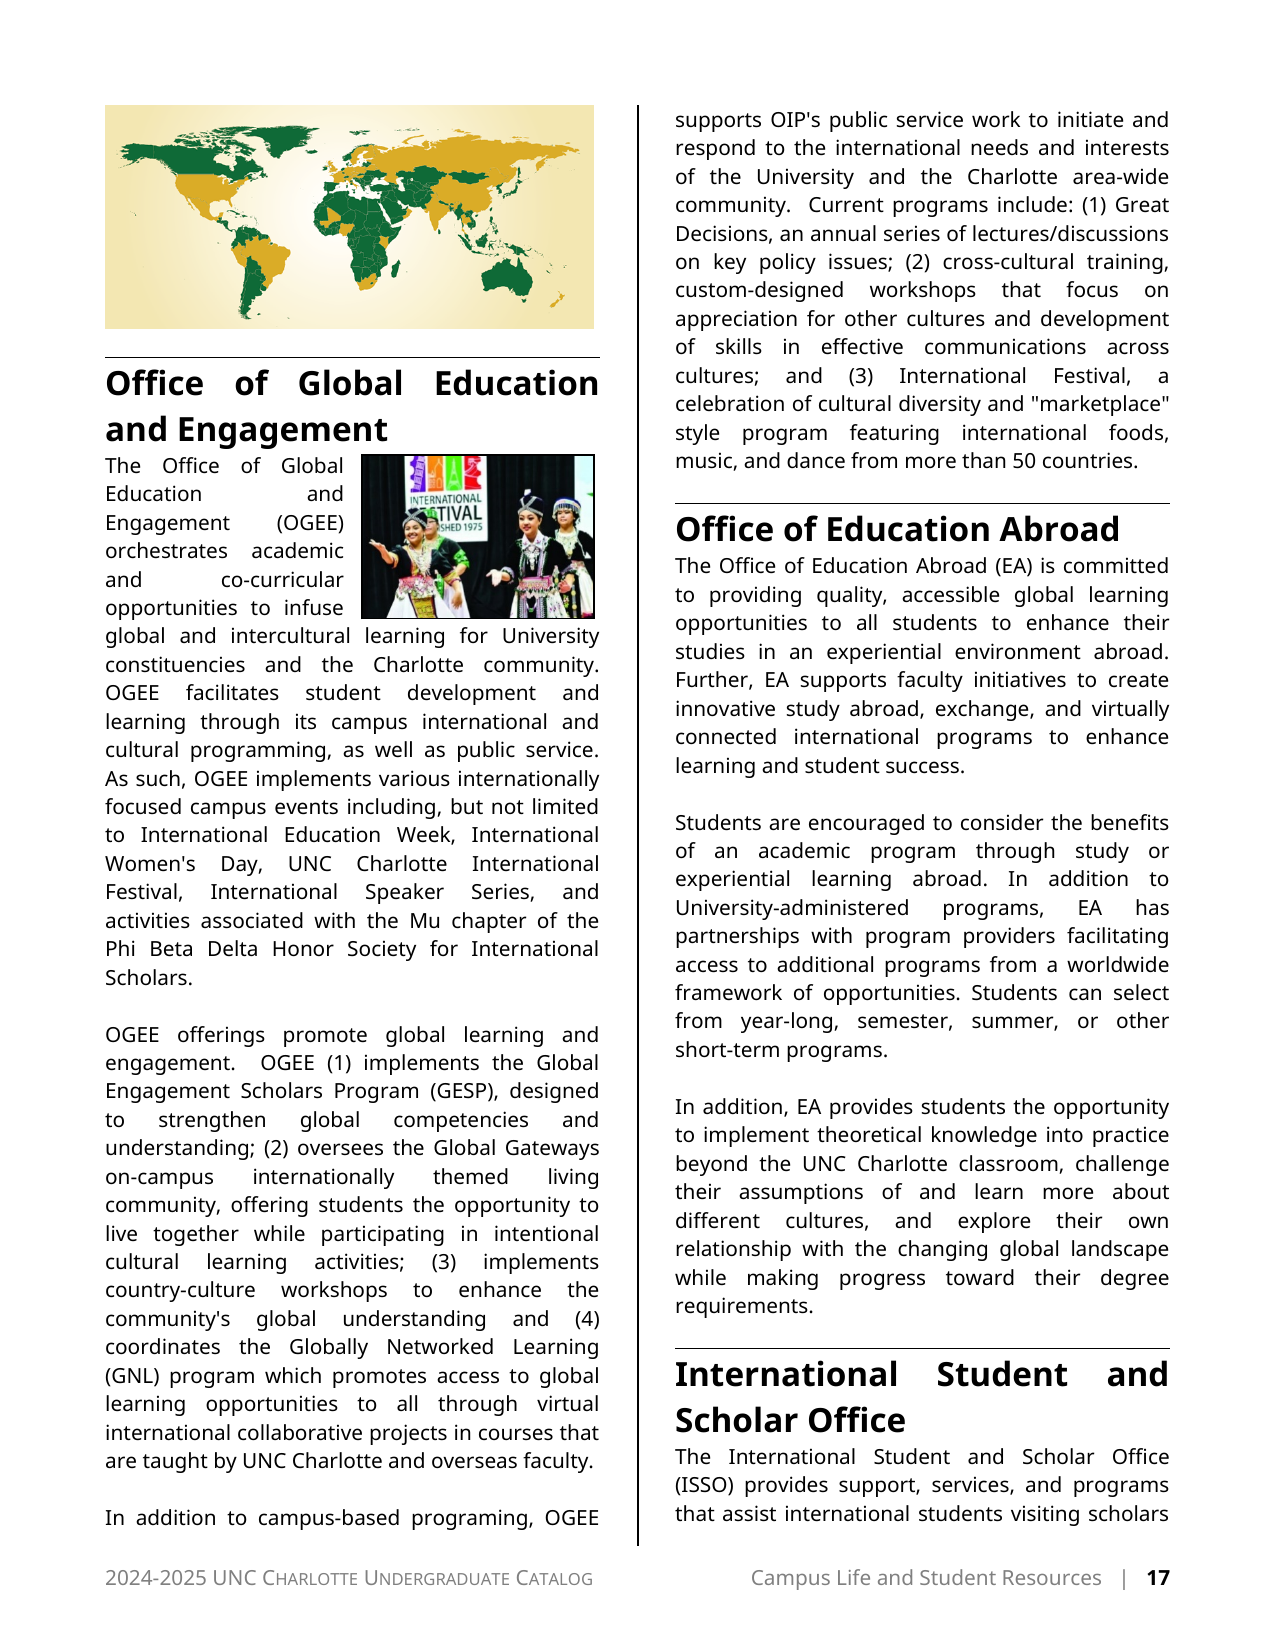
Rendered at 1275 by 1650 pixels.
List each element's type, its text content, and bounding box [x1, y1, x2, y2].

text Students are encouraged to consider the benefits of an academic program through study or experiential learning abroad. In addition to University-administered programs, EA has partnerships with program providers facilitating access to additional programs from a worldwide framework of opportunities. Students can select from year-long, semester, summer, or other short-term programs. [675, 808, 1170, 1063]
picture [363, 456, 593, 618]
text OGEE offerings promote global learning and engagement. OGEE (1) implements the Global Engagement Scholars Program (GESP), designed to strengthen global competencies and understanding; (2) oversees the Global Gateways on-campus internationally themed living community, offering students the opportunity to live together while participating in intentional cultural learning activities; (3) implements country-culture workshops to enhance the community's global understanding and (4) coordinates the Globally Networked Learning (GNL) program which promotes access to global learning opportunities to all through virtual international collaborative projects in courses that are taught by UNC Charlotte and overseas faculty. [105, 1020, 600, 1475]
text International Student and Scholar Office [675, 1349, 1170, 1442]
text Office of Education Abroad [675, 504, 1170, 552]
text In addition to campus-based programing, OGEE supports OIP's public service work to initiate and respond to the international needs and interests of the University and the Charlotte area-wide community. Current programs include: (1) Great Decisions, an annual series of lectures/discussions on key policy issues; (2) cross-cultural training, custom-designed workshops that focus on appreciation for other cultures and development of skills in effective communications across cultures; and (3) International Festival, a celebration of cultural diversity and "marketplace" style program featuring international foods, music, and dance from more than 50 countries. [675, 105, 1170, 475]
picture [105, 105, 594, 329]
text The Office of Education Abroad (EA) is committed to providing quality, accessible global learning opportunities to all students to enhance their studies in an experiential environment abroad. Further, EA supports faculty initiatives to create innovative study abroad, exchange, and virtually connected international programs to enhance learning and student success. [675, 552, 1170, 779]
text In addition, EA provides students the opportunity to implement theoretical knowledge into practice beyond the UNC Charlotte classroom, challenge their assumptions of and learn more about different cultures, and explore their own relationship with the changing global landscape while making progress toward their degree requirements. [675, 1092, 1170, 1319]
text The Office of Global Education and Engagement (OGEE) orchestrates academic and co-curricular opportunities to infuse global and intercultural learning for University constituencies and the Charlotte community. OGEE facilitates student development and learning through its campus international and cultural programming, as well as public service. As such, OGEE implements various internationally focused campus events including, but not limited to International Education Week, International Women's Day, UNC Charlotte International Festival, International Speaker Series, and activities associated with the Mu chapter of the Phi Beta Delta Honor Society for International Scholars. [105, 451, 600, 991]
text Office of Global Education and Engagement [105, 358, 600, 451]
